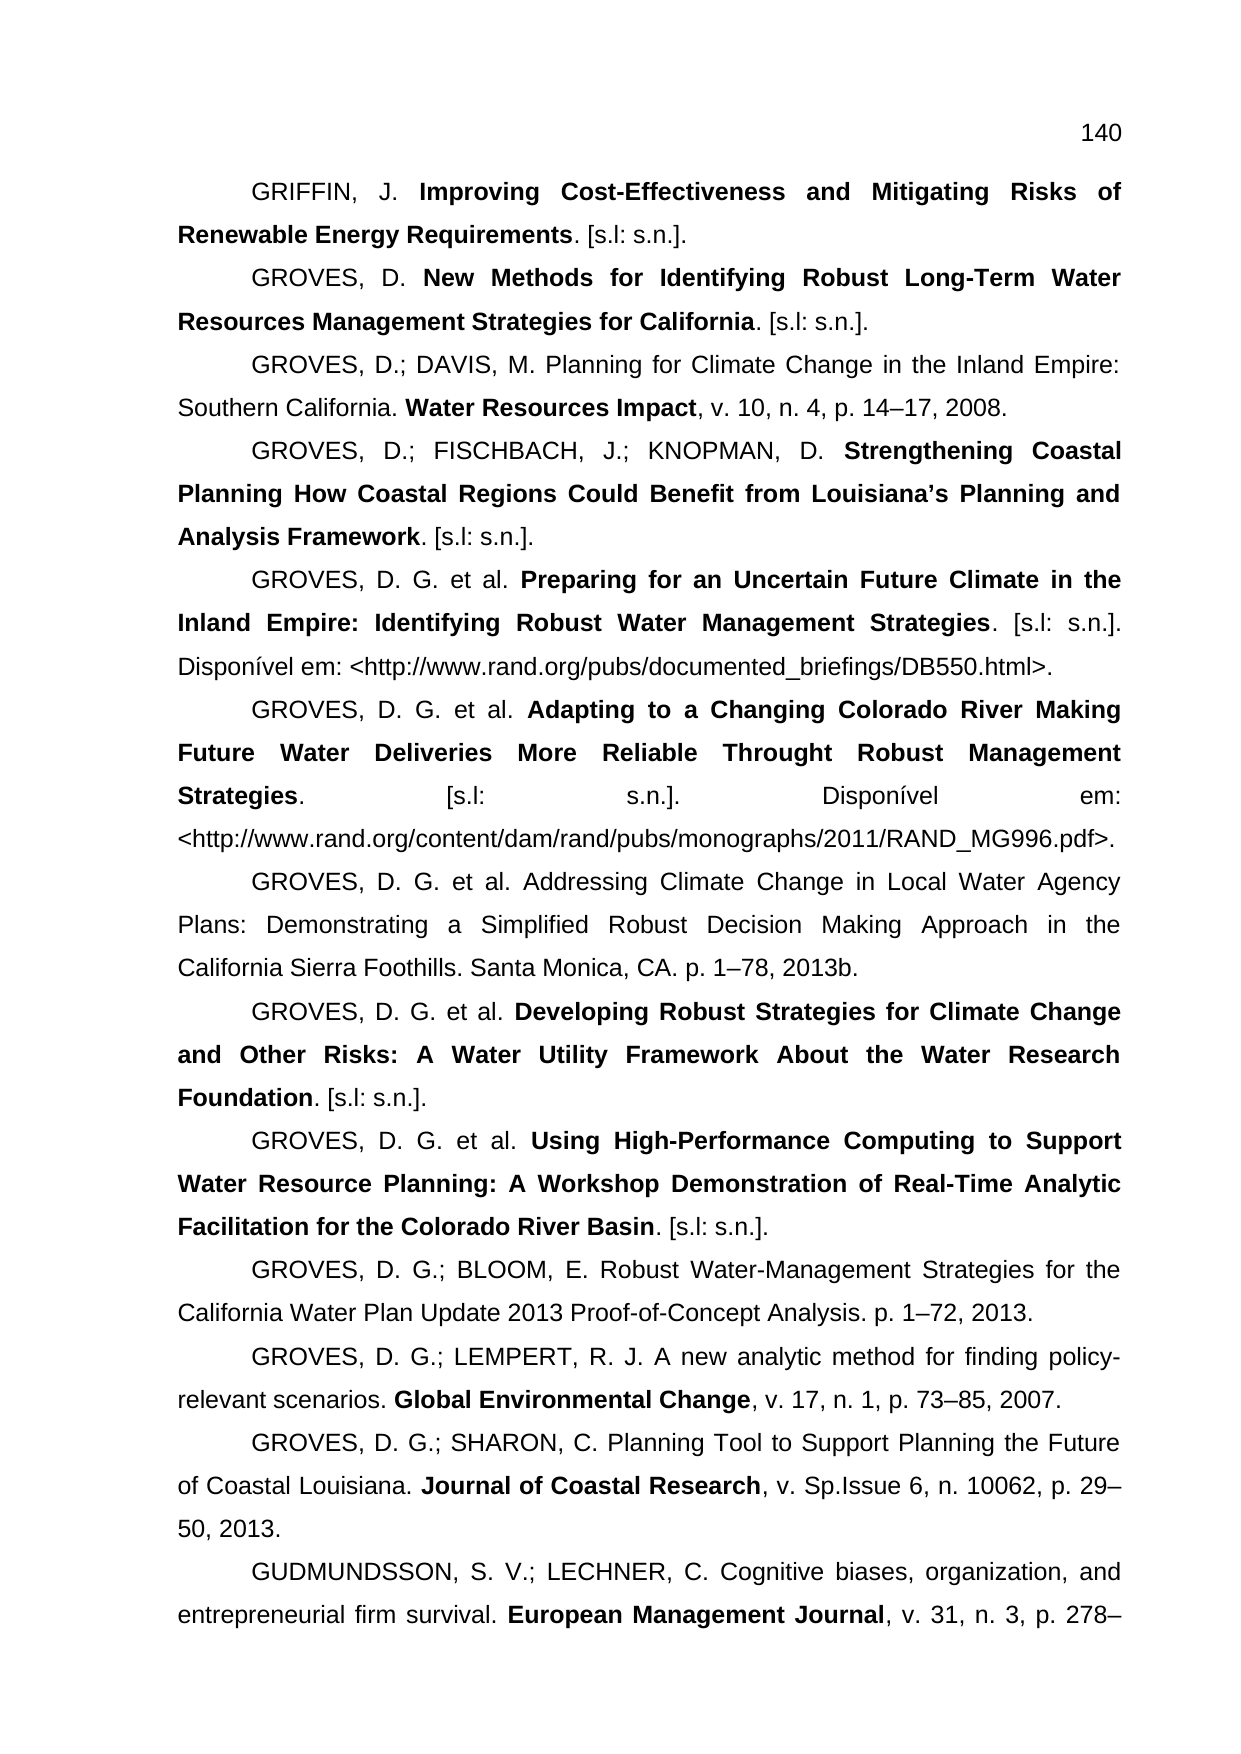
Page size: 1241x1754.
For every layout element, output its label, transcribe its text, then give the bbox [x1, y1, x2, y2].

text GROVES, D. G. et al. Developing Robust Strategies for Climate Change and Other Risks: A Water Utility Framework About the Water Research Foundation. [s.l: s.n.]. [177, 997, 1122, 1112]
text GROVES, D.; FISCHBACH, J.; KNOPMAN, D. Strengthening Coastal Planning How Coastal Regions Could Benefit from Louisiana’s Planning and Analysis Framework. [s.l: s.n.]. [177, 436, 1122, 551]
text GROVES, D.; DAVIS, M. Planning for Climate Change in the Inland Empire: Southern California. Water Resources Impact, v. 10, n. 4, p. 14–17, 2008. [177, 350, 1122, 422]
text GROVES, D. G.; BLOOM, E. Robust Water-Management Strategies for the California Water Plan Update 2013 Proof-of-Concept Analysis. p. 1–72, 2013. [177, 1255, 1122, 1327]
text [177, 1557, 1122, 1629]
text GROVES, D. G. et al. Using High-Performance Computing to Support Water Resource Planning: A Workshop Demonstration of Real-Time Analytic Facilitation for the Colorado River Basin. [s.l: s.n.]. [177, 1126, 1122, 1241]
text GROVES, D. New Methods for Identifying Robust Long-Term Water Resources Management Strategies for California. [s.l: s.n.]. [177, 263, 1122, 335]
text GROVES, D. G.; SHARON, C. Planning Tool to Support Planning the Future of Coastal Louisiana. Journal of Coastal Research, v. Sp.Issue 6, n. 10062, p. 29–50, 2013. [177, 1428, 1122, 1543]
text GROVES, D. G. et al. Preparing for an Uncertain Future Climate in the Inland Empire: Identifying Robust Water Management Strategies. [s.l: s.n.]. Disponível em: <http://www.rand.org/pubs/documented_briefings/DB550.html>. [177, 565, 1122, 680]
text GROVES, D. G. et al. Adapting to a Changing Colorado River Making Future Water Deliveries More Reliable Throught Robust Management Strategies. [s.l: s.n.]. Disponível em: <http://www.rand.org/content/dam/rand/pubs/monographs/2011/RAND_MG996.pdf>. [177, 695, 1122, 853]
text GROVES, D. G. et al. Addressing Climate Change in Local Water Agency Plans: Demonstrating a Simplified Robust Decision Making Approach in the California Sierra Foothills. Santa Monica, CA. p. 1–78, 2013b. [177, 867, 1122, 982]
text GRIFFIN, J. Improving Cost-Effectiveness and Mitigating Risks of Renewable Energy Requirements. [s.l: s.n.]. [177, 177, 1122, 249]
text GROVES, D. G.; LEMPERT, R. J. A new analytic method for finding policy-relevant scenarios. Global Environmental Change, v. 17, n. 1, p. 73–85, 2007. [177, 1342, 1122, 1413]
